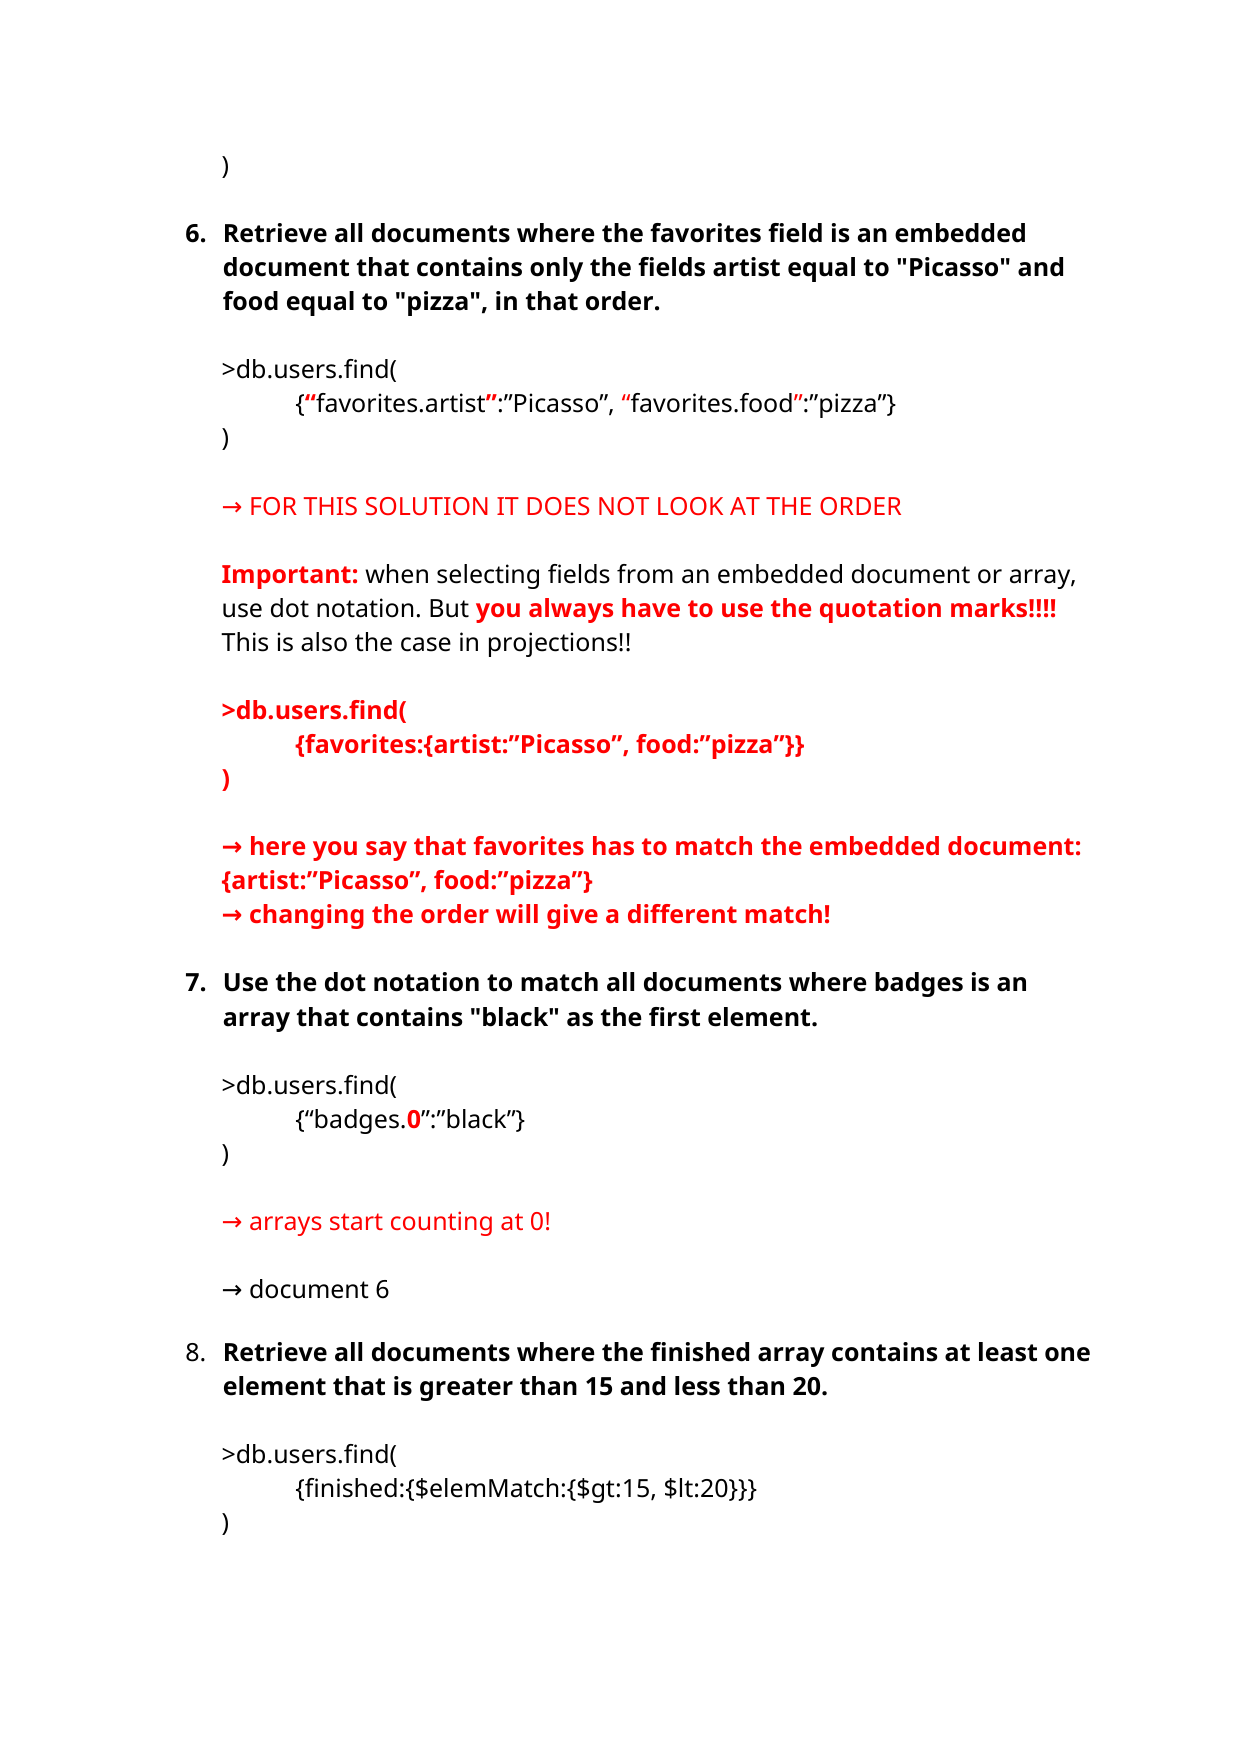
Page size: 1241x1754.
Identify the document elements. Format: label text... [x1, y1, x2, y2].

text {“favorites.artist”:”Picasso”, “favorites.food”:”pizza”} [221, 386, 1093, 420]
text ) [221, 761, 1093, 795]
text >db.users.find( [221, 352, 1093, 386]
text → changing the order will give a different match! [221, 897, 1093, 931]
text → document 6 [148, 1272, 1093, 1306]
text ) [221, 1505, 1093, 1539]
text → FOR THIS SOLUTION IT DOES NOT LOOK AT THE ORDER [221, 488, 1093, 522]
text {finished:{$elemMatch:{$gt:15, $lt:20}}} [221, 1471, 1093, 1505]
text → arrays start counting at 0! [148, 1203, 1093, 1238]
list Retrieve all documents where the finished array contains at least one element that is greater than 15 and less than 20. [185, 1334, 1093, 1403]
text {favorites:{artist:”Picasso”, food:”pizza”}} [221, 727, 1093, 761]
text ) [221, 148, 1093, 182]
list Retrieve all documents where the favorites field is an embedded document that contains only the fields artist equal to "Picasso" and food equal to "pizza", in that order. [185, 216, 1093, 318]
text >db.users.find( [221, 1067, 1093, 1101]
text >db.users.find( [221, 1437, 1093, 1471]
text >db.users.find( [221, 693, 1093, 727]
text ) [221, 420, 1093, 454]
text Important: when selecting fields from an embedded document or array, use dot notation. But you always have to use the quotation marks!!!! This is also the case in projections!! [221, 556, 1093, 658]
list Use the dot notation to match all documents where badges is an array that contains "black" as the first element. [185, 965, 1093, 1033]
text {“badges.0”:”black”} [221, 1101, 1093, 1135]
text → here you say that favorites has to match the embedded document: {artist:”Picasso”, food:”pizza”} [221, 829, 1093, 897]
text ) [221, 1135, 1093, 1169]
